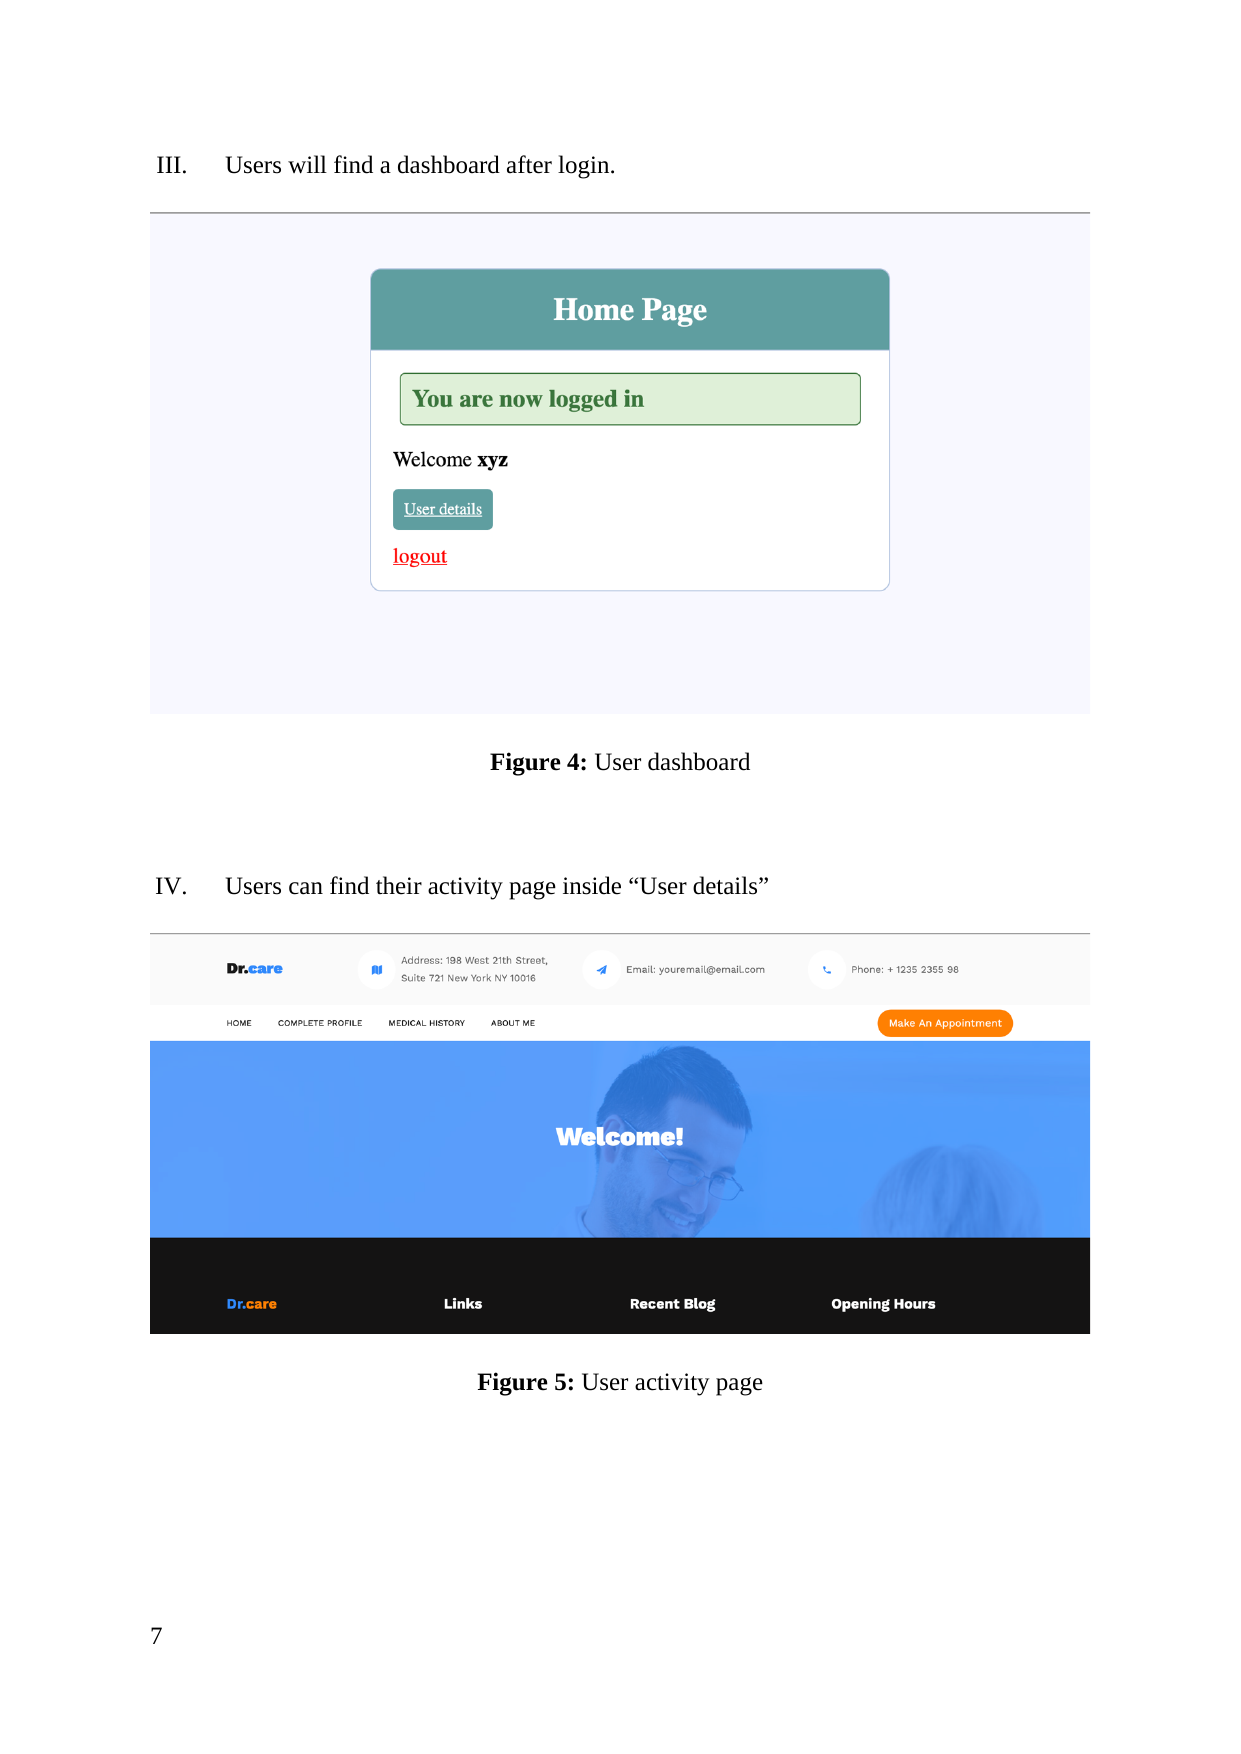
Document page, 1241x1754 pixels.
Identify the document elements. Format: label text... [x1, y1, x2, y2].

list Users can find their activity page inside “User details” [187, 871, 1090, 900]
picture [150, 933, 1091, 1334]
text Figure 5: User activity page [150, 1367, 1090, 1396]
text Figure 4: User dashboard [150, 747, 1090, 776]
picture [150, 212, 1091, 714]
list Users will find a dashboard after login. [187, 150, 1090, 179]
